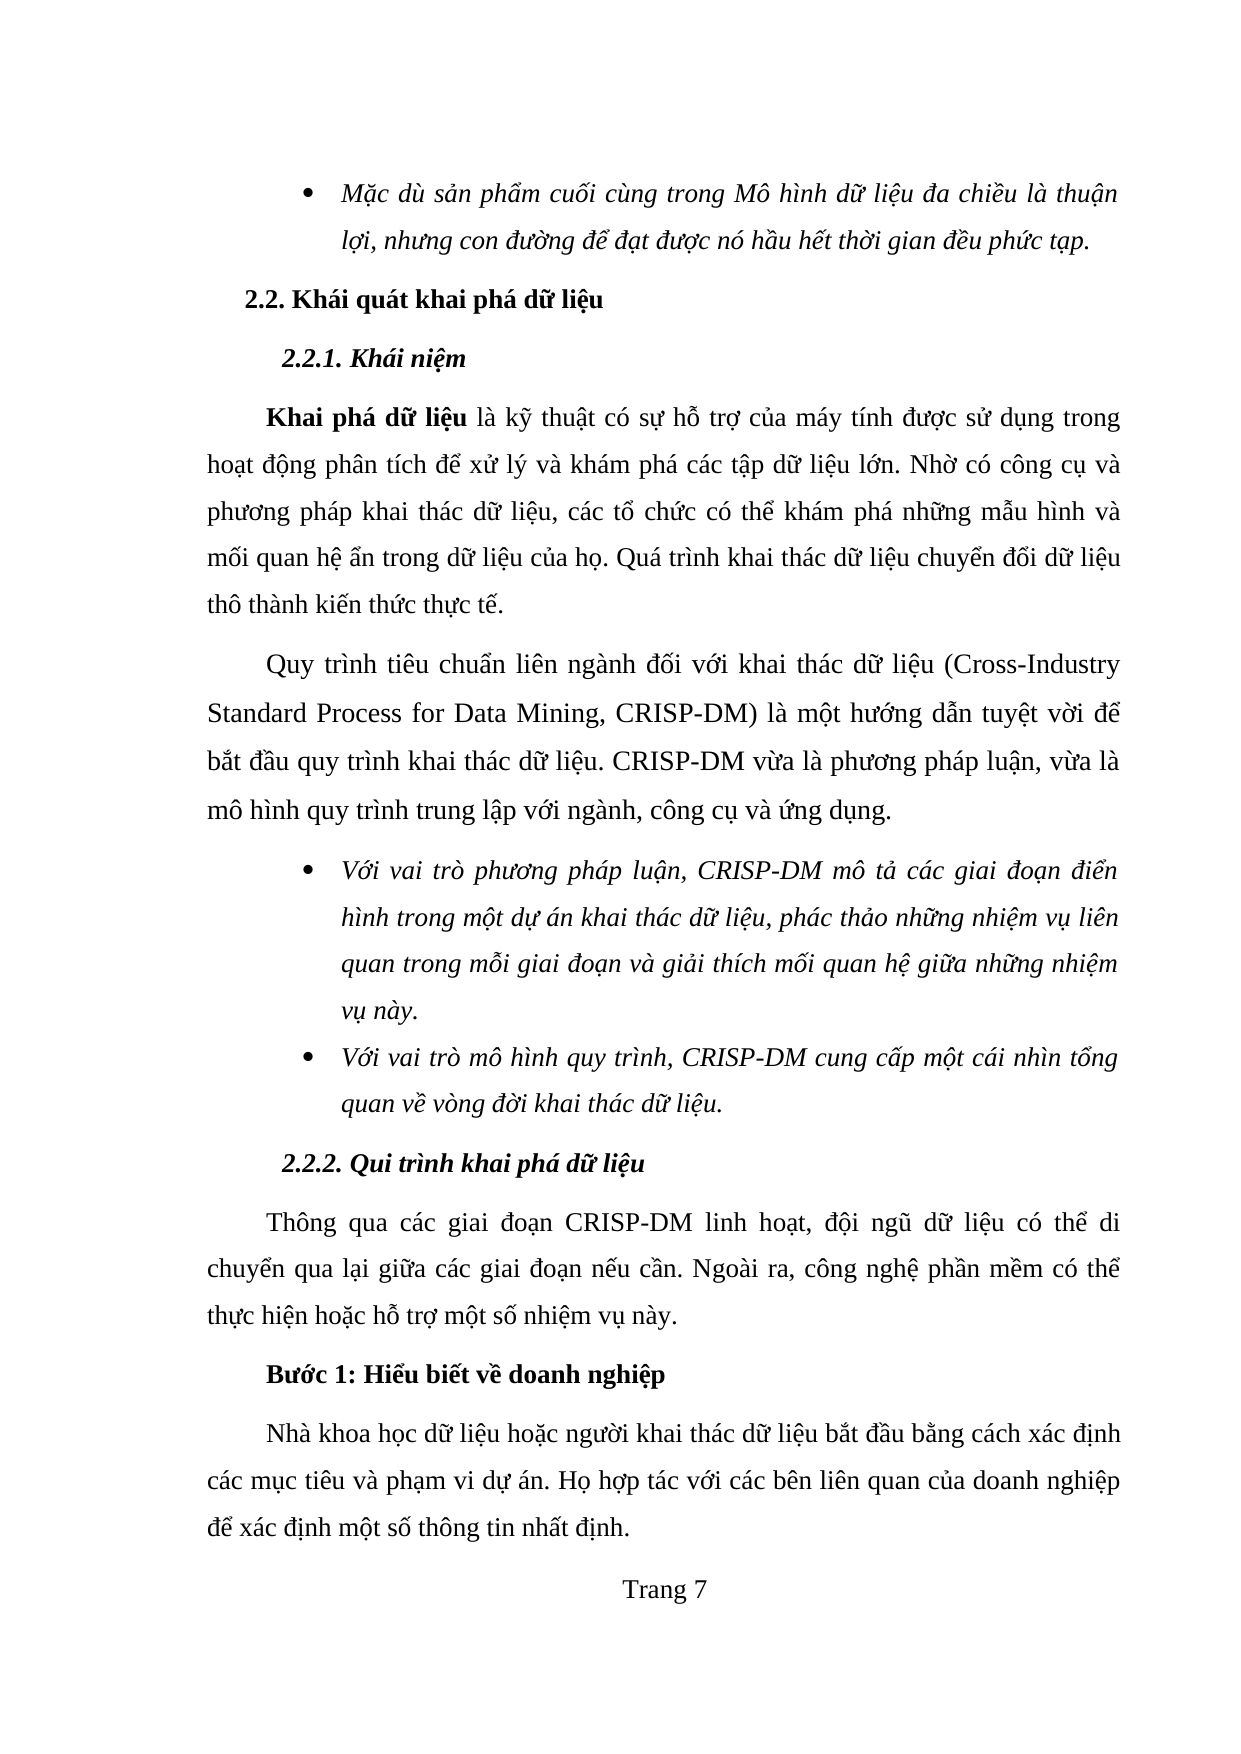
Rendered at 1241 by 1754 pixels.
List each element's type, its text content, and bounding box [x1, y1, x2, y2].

list Với vai trò phương pháp luận, CRISP-DM mô tả các giai đoạn điển hình trong một dự án khai thác dữ liệu, phác thảo những nhiệm vụ liên quan trong mỗi giai đoạn và giải thích mối quan hệ giữa những nhiệm vụ này. [303, 854, 1122, 1025]
text Nhà khoa học dữ liệu hoặc người khai thác dữ liệu bắt đầu bằng cách xác định các mục tiêu và phạm vi dự án. Họ hợp tác với các bên liên quan của doanh nghiệp để xác định một số thông tin nhất định. [207, 1417, 1122, 1542]
list Với vai trò mô hình quy trình, CRISP-DM cung cấp một cái nhìn tổng quan về vòng đời khai thác dữ liệu. [303, 1041, 1122, 1119]
text Quy trình tiêu chuẩn liên ngành đối với khai thác dữ liệu (Cross-Industry Standard Process for Data Mining, CRISP-DM) là một hướng dẫn tuyệt vời để bắt đầu quy trình khai thác dữ liệu. CRISP-DM vừa là phương pháp luận, vừa là mô hình quy trình trung lập với ngành, công cụ và ứng dụng. [207, 647, 1122, 825]
text Thông qua các giai đoạn CRISP-DM linh hoạt, đội ngũ dữ liệu có thể di chuyển qua lại giữa các giai đoạn nếu cần. Ngoài ra, công nghệ phần mềm có thể thực hiện hoặc hỗ trợ một số nhiệm vụ này. [207, 1206, 1122, 1330]
subtitle Qui trình khai phá dữ liệu [282, 1147, 1122, 1178]
list Mặc dù sản phẩm cuối cùng trong Mô hình dữ liệu đa chiều là thuận lợi, nhưng con đường để đạt được nó hầu hết thời gian đều phức tạp. [303, 177, 1122, 255]
text Khai phá dữ liệu là kỹ thuật có sự hỗ trợ của máy tính được sử dụng trong hoạt động phân tích để xử lý và khám phá các tập dữ liệu lớn. Nhờ có công cụ và phương pháp khai thác dữ liệu, các tổ chức có thể khám phá những mẫu hình và mối quan hệ ẩn trong dữ liệu của họ. Quá trình khai thác dữ liệu chuyển đổi dữ liệu thô thành kiến thức thực tế. [207, 401, 1122, 619]
text Bước 1: Hiểu biết về doanh nghiệp [207, 1358, 1122, 1389]
subtitle Khái niệm [282, 342, 1122, 373]
subtitle Khái quát khai phá dữ liệu [244, 283, 1122, 314]
